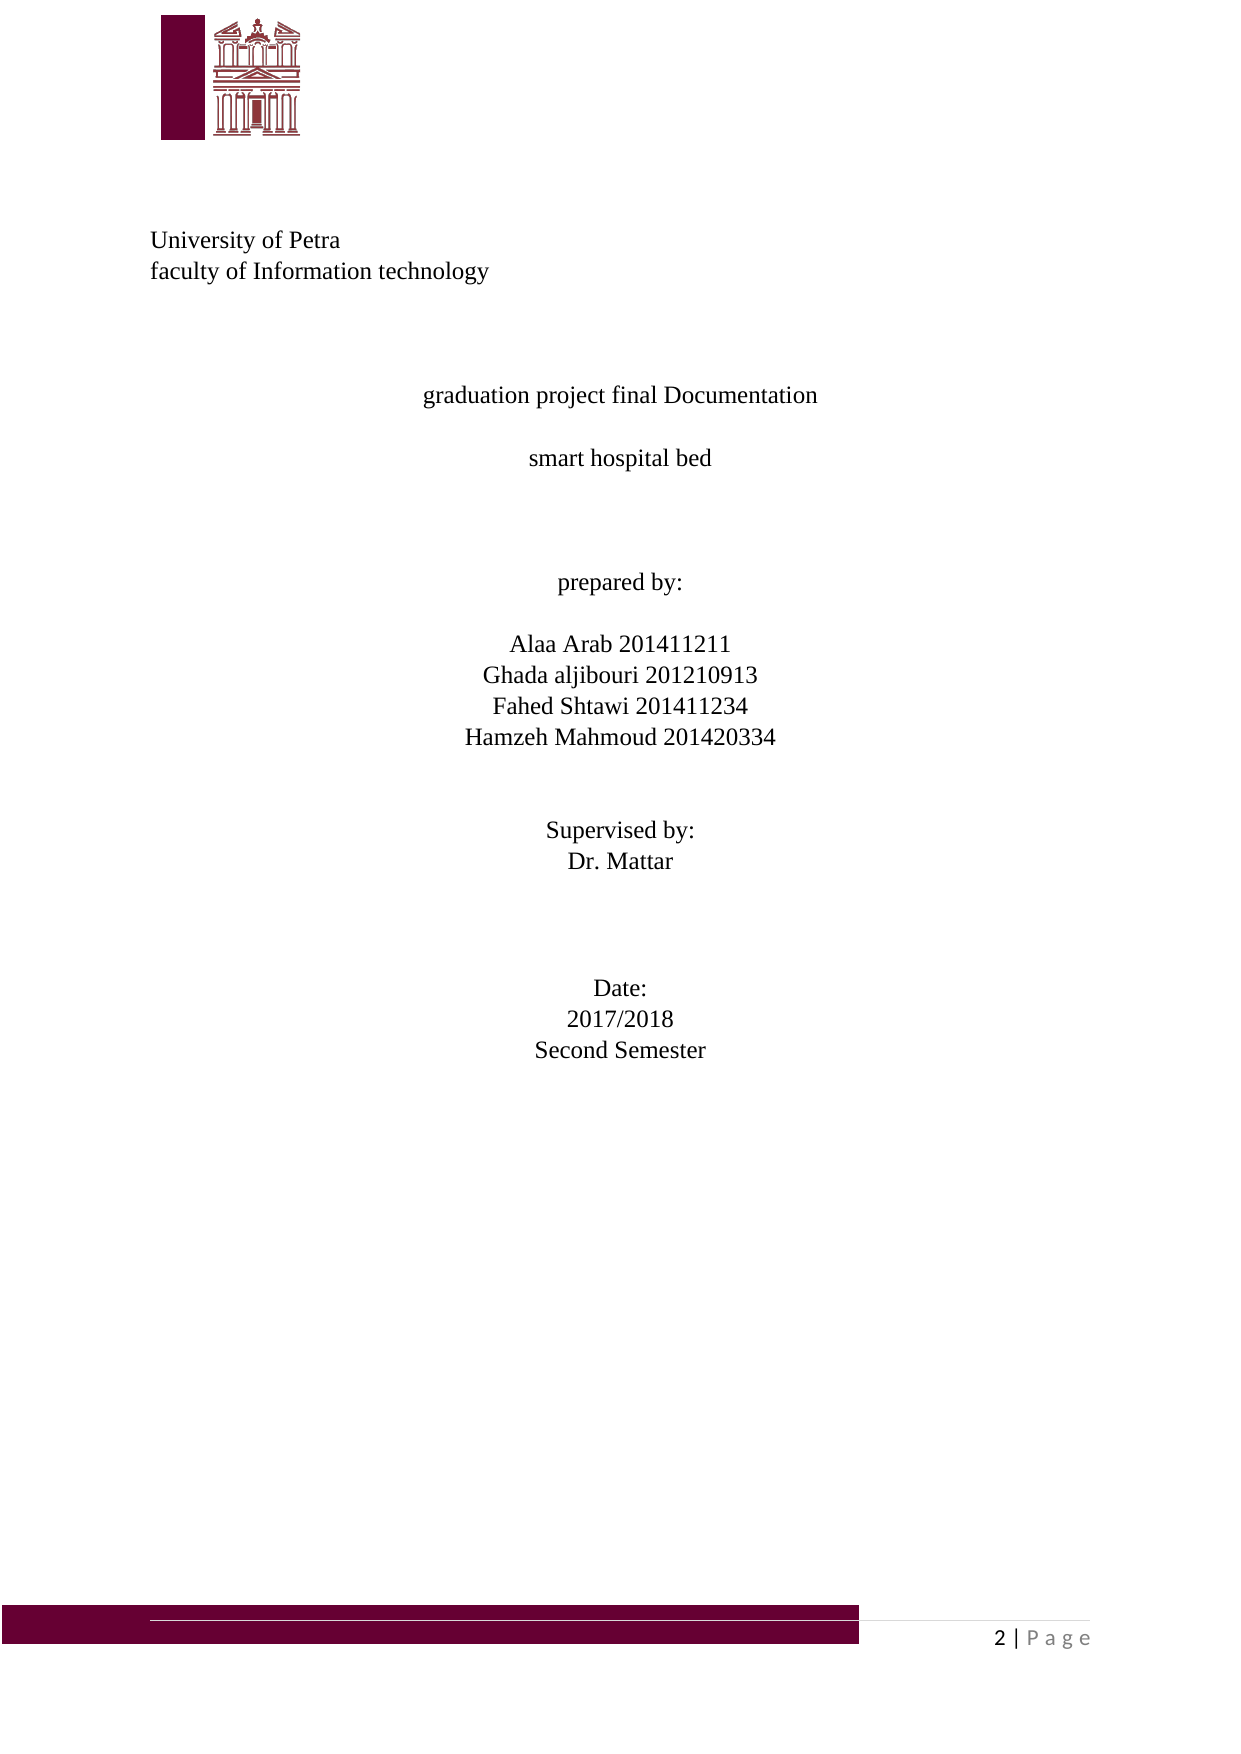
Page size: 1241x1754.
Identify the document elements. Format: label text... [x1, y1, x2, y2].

text Fahed Shtawi 201411234 [150, 691, 1090, 720]
text Ghada aljibouri 201210913 [150, 660, 1090, 689]
text Dr. Mattar [150, 846, 1090, 875]
text Supervised by: [150, 815, 1090, 844]
text Alaa Arab 201411211 [150, 629, 1090, 658]
text faculty of Information technology [150, 256, 1090, 285]
text Second Semester [150, 1035, 1090, 1063]
picture [213, 18, 301, 136]
text prepared by: [150, 567, 1090, 596]
text Hamzeh Mahmoud 201420334 [150, 722, 1090, 751]
text University of Petra [150, 225, 1090, 254]
text Date: [150, 973, 1090, 1001]
text graduation project final Documentation [150, 381, 1090, 409]
text 2017/2018 [150, 1004, 1090, 1032]
text smart hospital bed [150, 443, 1090, 471]
